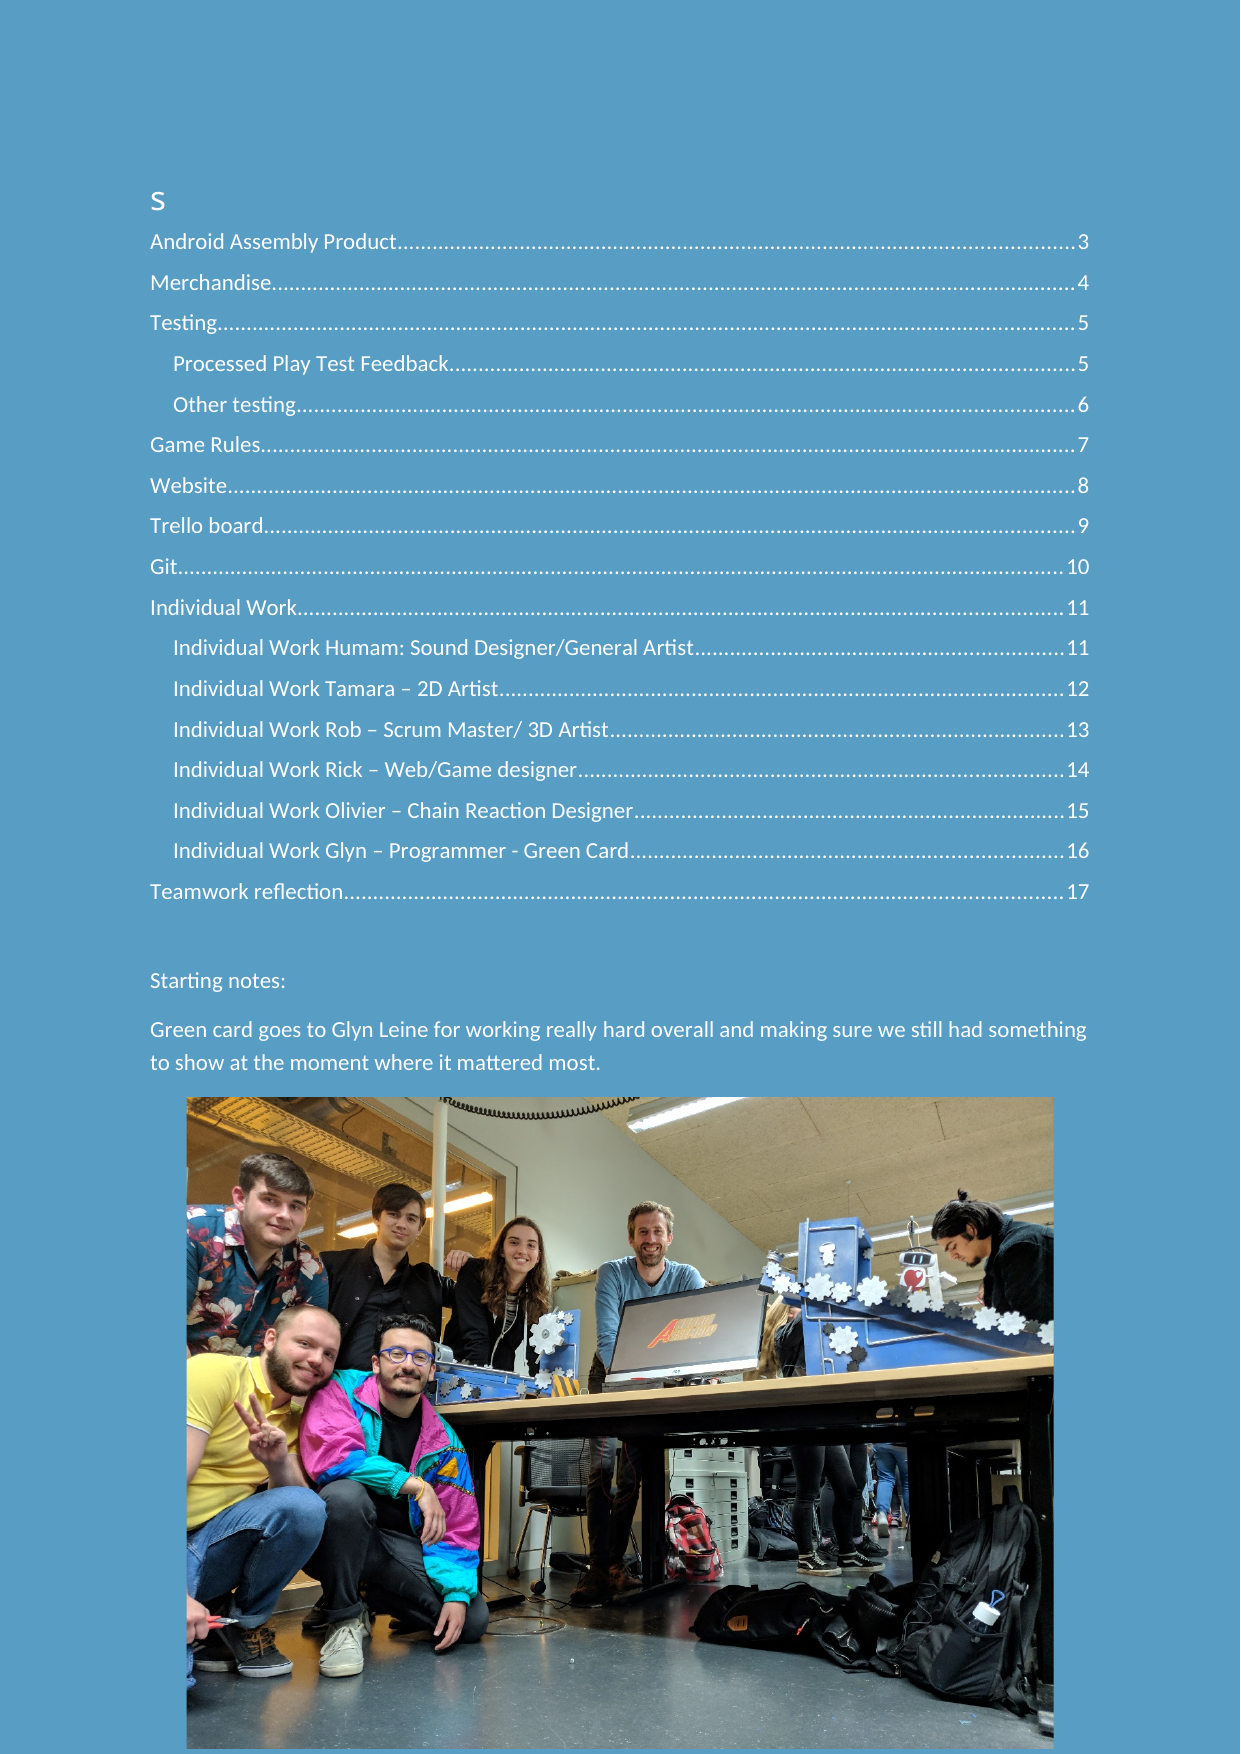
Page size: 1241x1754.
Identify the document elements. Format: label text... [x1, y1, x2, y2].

text Starting notes: [150, 967, 1090, 995]
picture [186, 1097, 1054, 1749]
text Green card goes to Glyn Leine for working really hard overall and making sure we still had something to show at the moment where it mattered most. [150, 1016, 1090, 1076]
